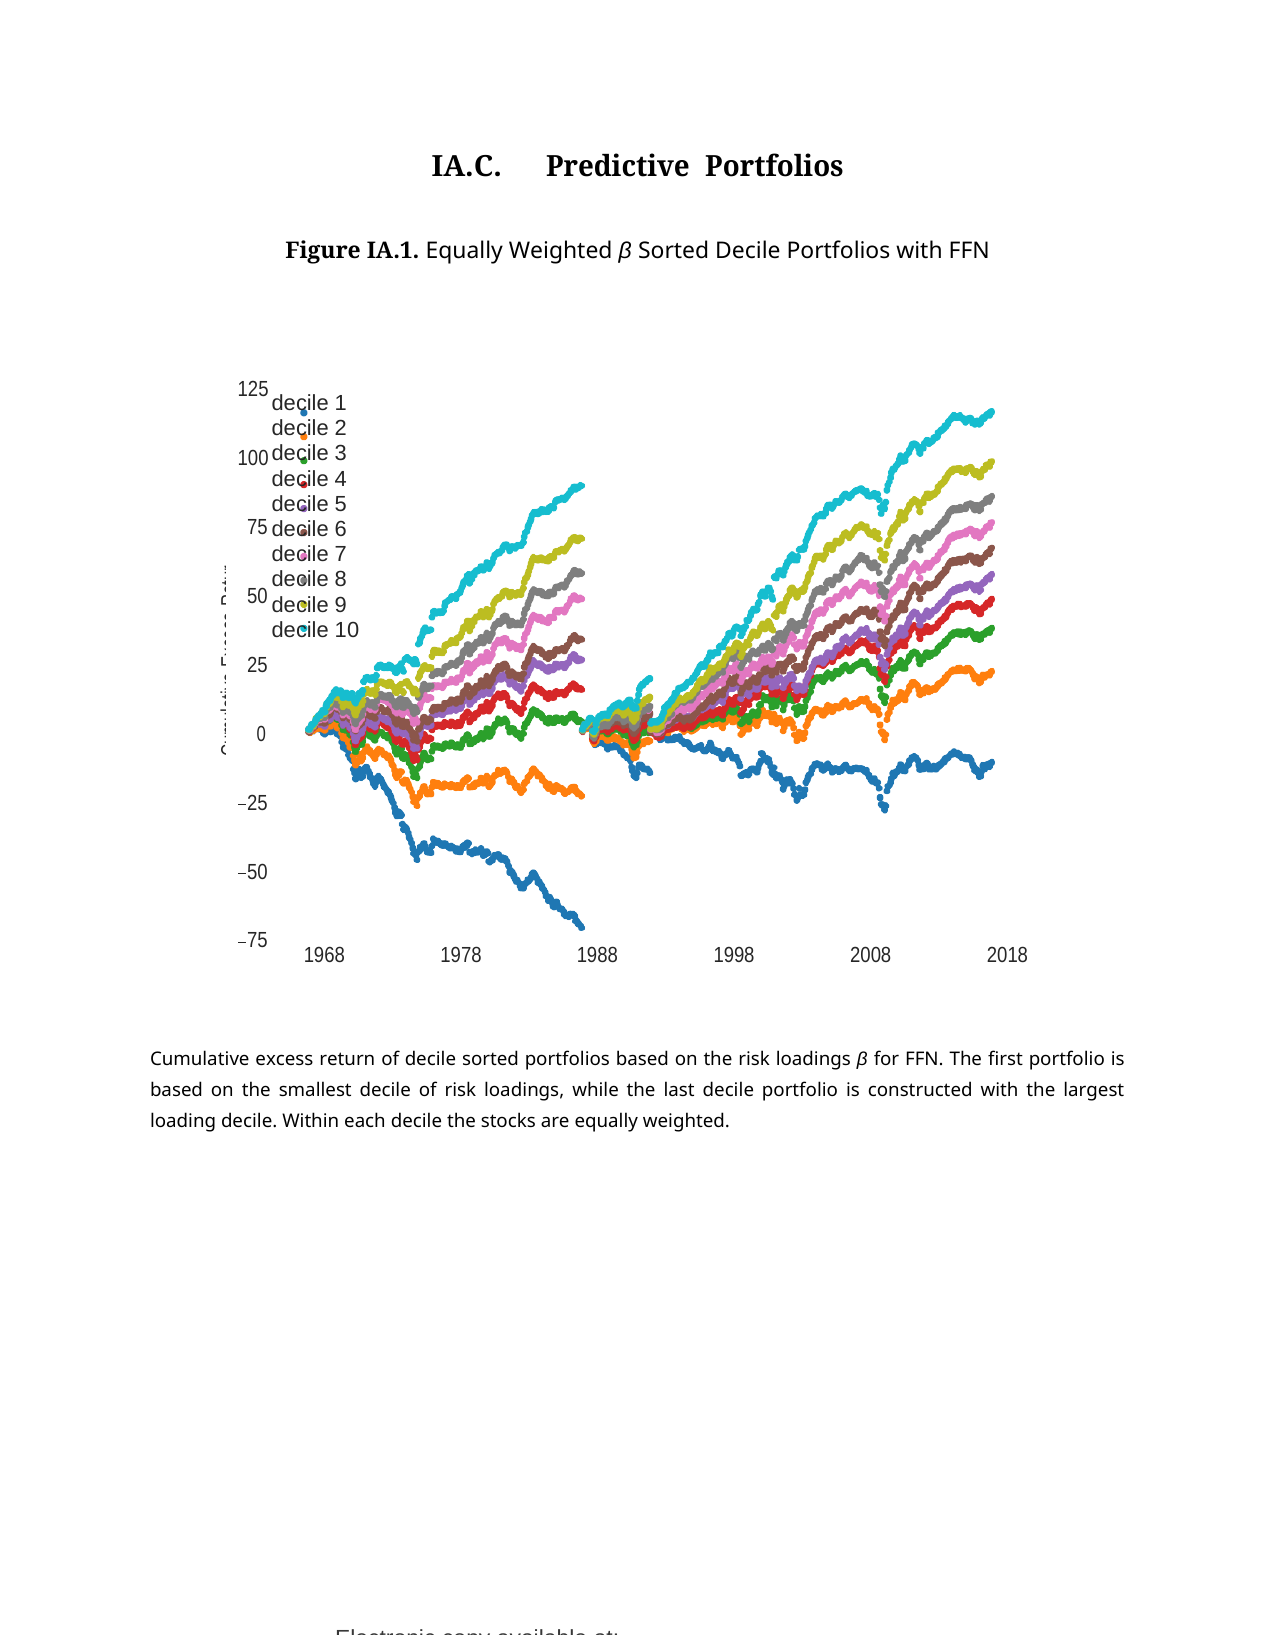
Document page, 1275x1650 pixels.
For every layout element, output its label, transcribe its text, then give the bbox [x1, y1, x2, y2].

text 25 [247, 790, 1137, 815]
text 75 [247, 513, 1137, 539]
text 50 [247, 583, 1137, 608]
text 100 [237, 444, 1137, 470]
text IA.C. Predictive Portfolios [137, 146, 1137, 185]
text 25 [247, 652, 1137, 677]
picture [305, 677, 995, 721]
text 50 [247, 859, 1137, 884]
picture [305, 539, 995, 583]
picture [305, 470, 995, 513]
text 0 [256, 721, 1137, 746]
picture [305, 746, 995, 790]
picture [305, 815, 995, 859]
text Cumulative excess return of decile sorted portfolios based on the risk loadings β for FFN. The first portfolio is based on the smallest decile of risk loadings, while the last decile portfolio is constructed with the largest loading decile. Within each decile the stocks are equally weighted. [150, 1045, 1126, 1132]
text 125 [237, 375, 1137, 401]
picture [305, 884, 995, 927]
text 75 1968 1978 1988 1998 2008 2018 [247, 927, 1137, 967]
picture [305, 408, 995, 444]
text Figure IA.1. Equally Weighted β Sorted Decile Portfolios with FFN [137, 234, 1137, 265]
picture [305, 608, 995, 652]
